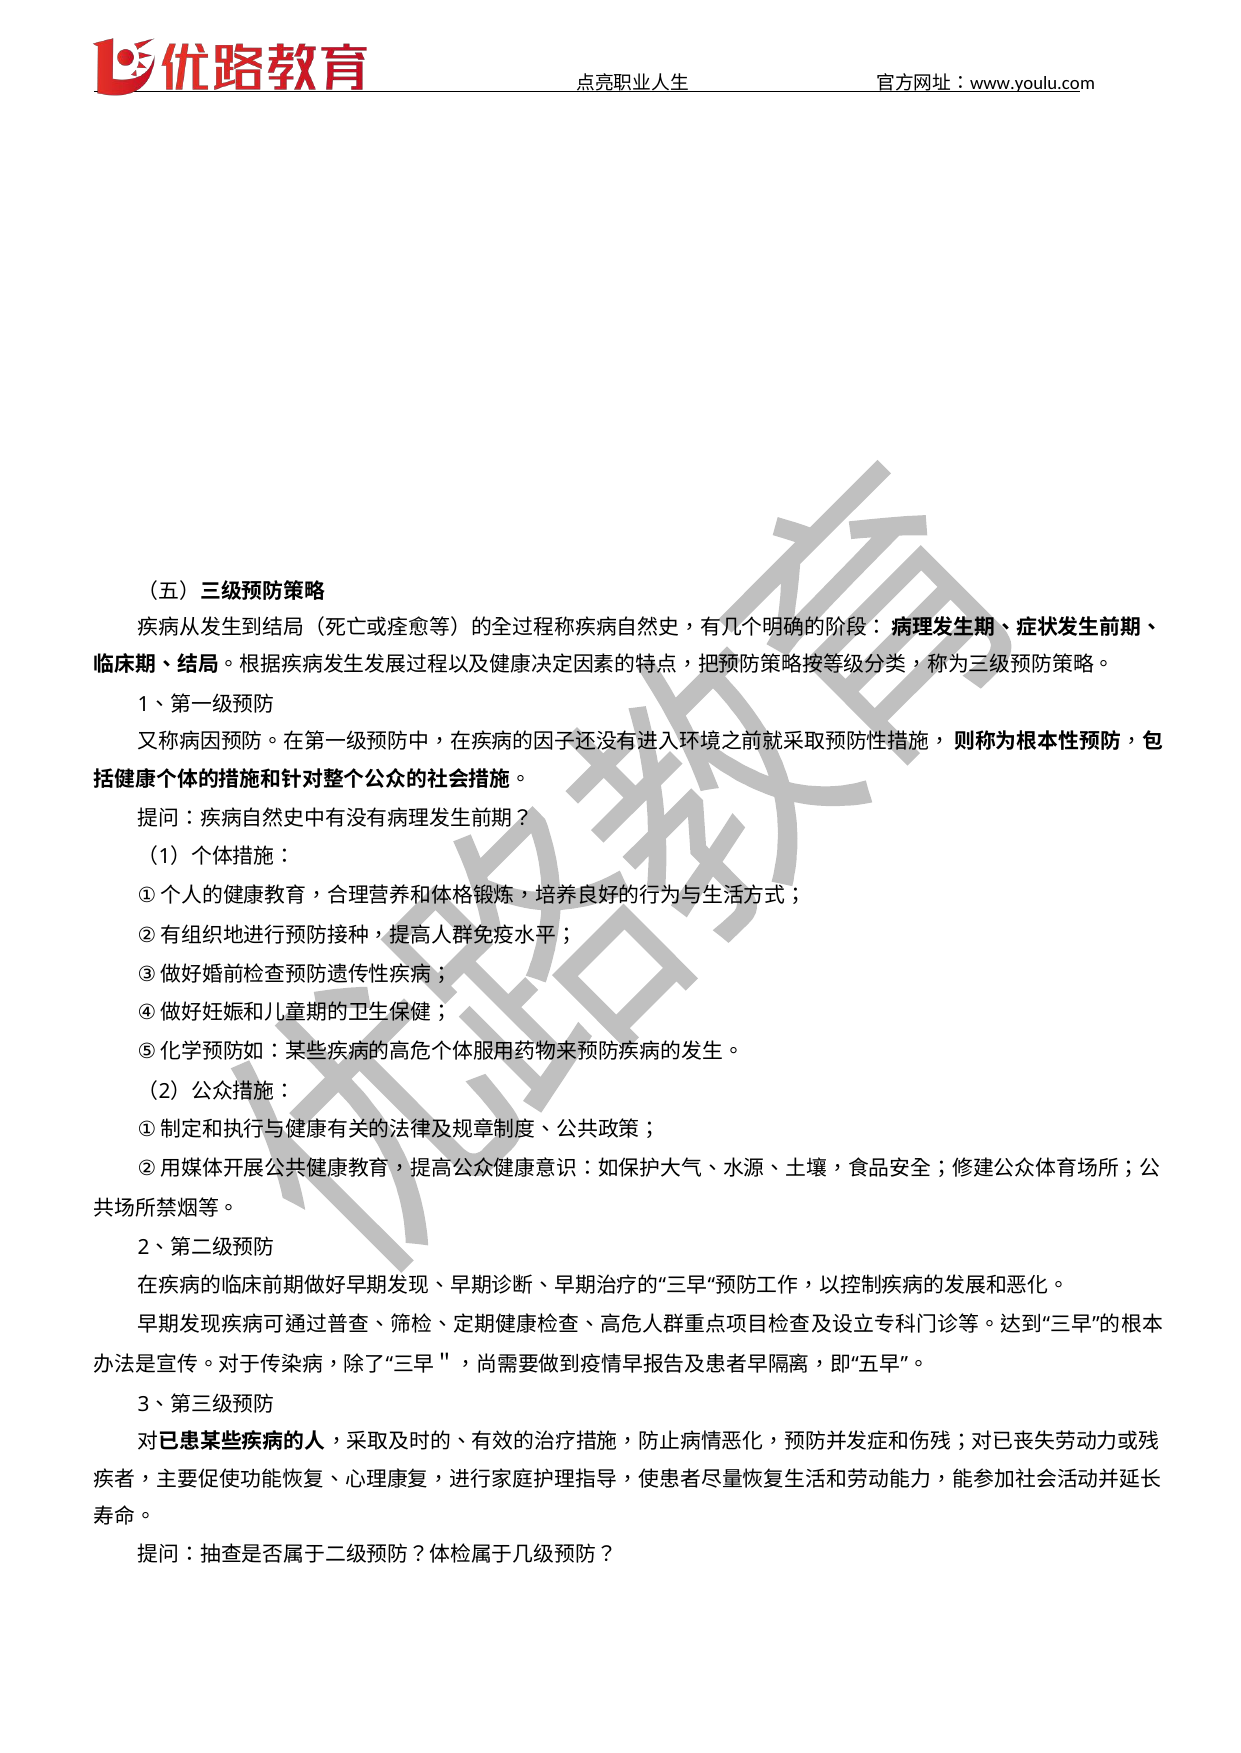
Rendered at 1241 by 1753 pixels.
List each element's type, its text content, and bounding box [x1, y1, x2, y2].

text 点亮职业人生 官方网址：www.youlu.com [367, 63, 1163, 96]
text ①制定和执行与健康有关的法律及规章制度、公共政策； [137, 1106, 1163, 1144]
text 对已患某些疾病的人，采取及时的、有效的治疗措施，防止病情恶化，预防并发症和伤残；对已丧失劳动力或残疾者，主要促使功能恢复、心理康复，进行家庭护理指导，使患者尽量恢复生活和劳动能力，能参加社会活动并延长寿命。 [94, 1419, 1163, 1531]
text （2）公众措施： [137, 1067, 1163, 1106]
text 3、第三级预防 [137, 1379, 1163, 1419]
text 在疾病的临床前期做好早期发现、早期诊断、早期治疗的“三早“预防工作，以控制疾病的发展和恶化。 [137, 1263, 1163, 1300]
text 2、第二级预防 [137, 1223, 1163, 1263]
text ②有组织地进行预防接种，提高人群免疫水平； [137, 911, 1163, 950]
text ④做好妊娠和儿童期的卫生保健； [137, 990, 1163, 1027]
text 1、第一级预防 [137, 679, 1163, 719]
text 早期发现疾病可通过普查、筛检、定期健康检查、高危人群重点项目检查及设立专科门诊等。达到“三早”的根本办法是宣传。对于传染病，除了“三早＂，尚需要做到疫情早报告及患者早隔离，即“五早”。 [94, 1300, 1163, 1379]
text （1）个体措施： [137, 833, 1163, 871]
text （五）三级预防策略 [137, 575, 1163, 604]
picture [68, 25, 367, 113]
text 又称病因预防。在第一级预防中，在疾病的因子还没有进入环境之前就采取预防性措施，则称为根本性预防，包括健康个体的措施和针对整个公众的社会措施。 [94, 719, 1163, 794]
text ①个人的健康教育，合理营养和体格锻炼，培养良好的行为与生活方式； [137, 871, 1163, 911]
text ③做好婚前检查预防遗传性疾病； [137, 950, 1163, 990]
text ②用媒体开展公共健康教育，提高公众健康意识：如保护大气、水源、土壤，食品安全；修建公众体育场所；公共场所禁烟等。 [94, 1144, 1163, 1223]
text 疾病从发生到结局（死亡或痊愈等）的全过程称疾病自然史，有几个明确的阶段：病理发生期、症状发生前期、临床期、结局。根据疾病发生发展过程以及健康决定因素的特点，把预防策略按等级分类，称为三级预防策略。 [94, 604, 1163, 679]
text 提问：抽查是否属于二级预防？体检属于几级预防？ [137, 1531, 1163, 1569]
text ⑤化学预防如：某些疾病的高危个体服用药物来预防疾病的发生。 [137, 1027, 1163, 1067]
text 提问：疾病自然史中有没有病理发生前期？ [137, 794, 1163, 833]
